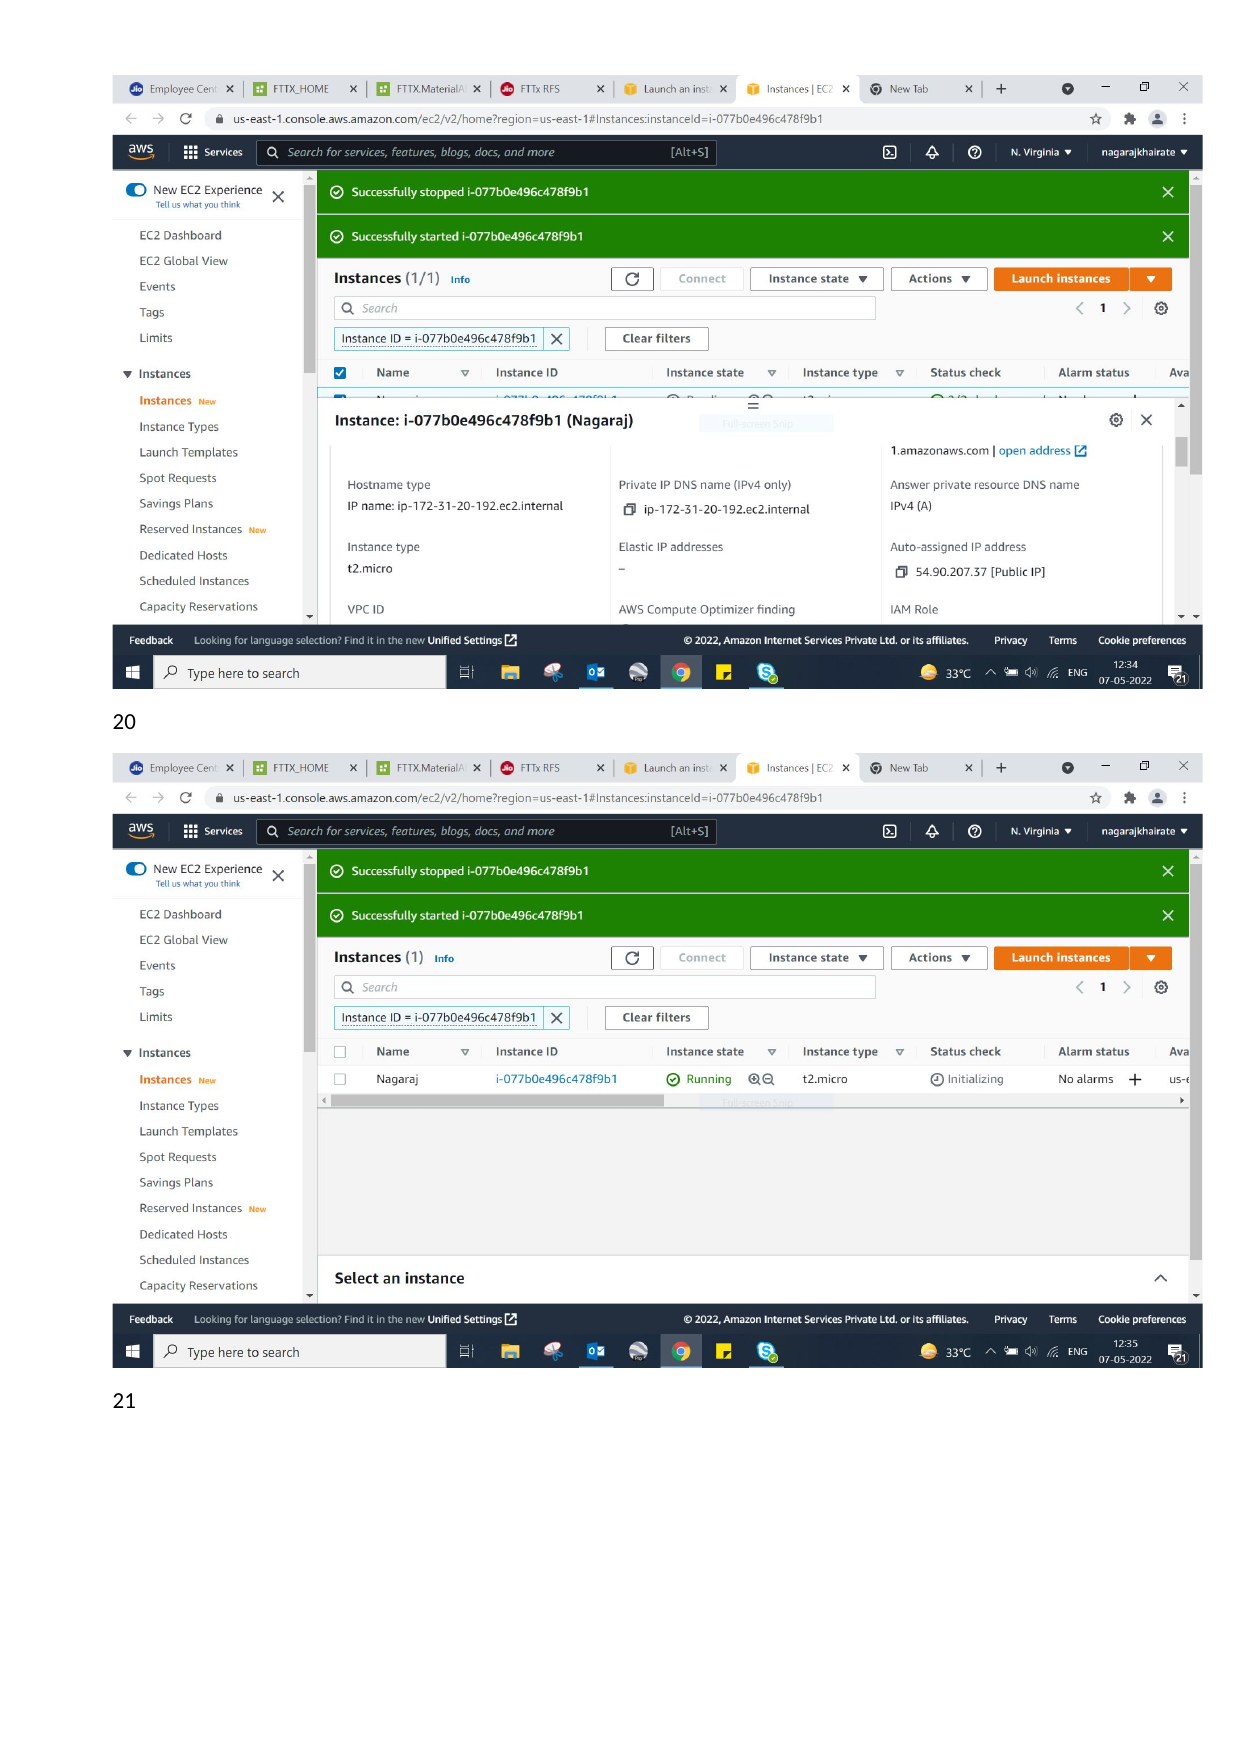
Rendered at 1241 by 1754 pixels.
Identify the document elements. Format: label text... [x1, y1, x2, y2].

picture [112, 75, 1203, 689]
picture [112, 753, 1203, 1368]
text 20 [112, 707, 1165, 735]
text 21 [112, 1386, 1165, 1414]
